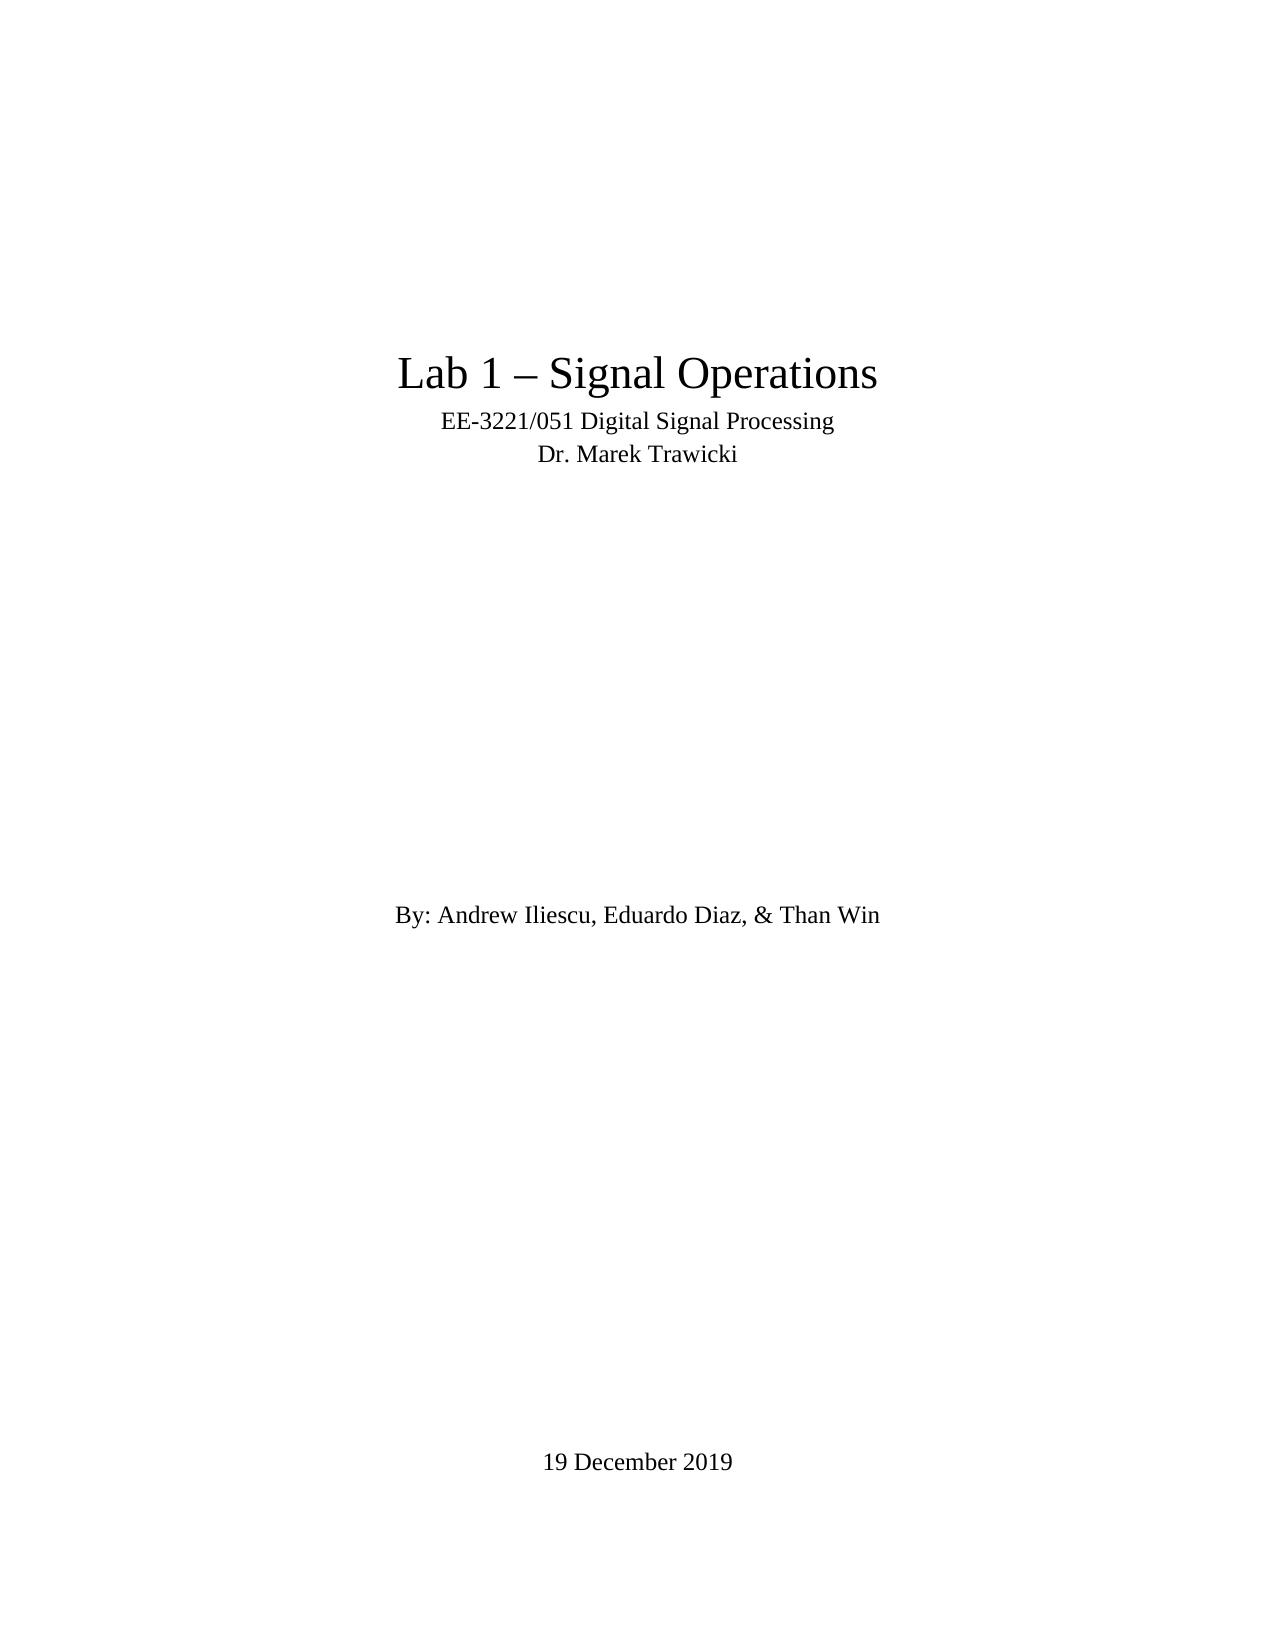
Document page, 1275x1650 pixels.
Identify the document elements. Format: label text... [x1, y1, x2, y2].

text EE-3221/051 Digital Signal Processing [150, 406, 1125, 435]
text Lab 1 – Signal Operations [150, 345, 1125, 398]
text By: Andrew Iliescu, Eduardo Diaz, & Than Win [150, 901, 1125, 929]
text 19 December 2019 [150, 1447, 1125, 1476]
text Dr. Marek Trawicki [150, 439, 1125, 468]
